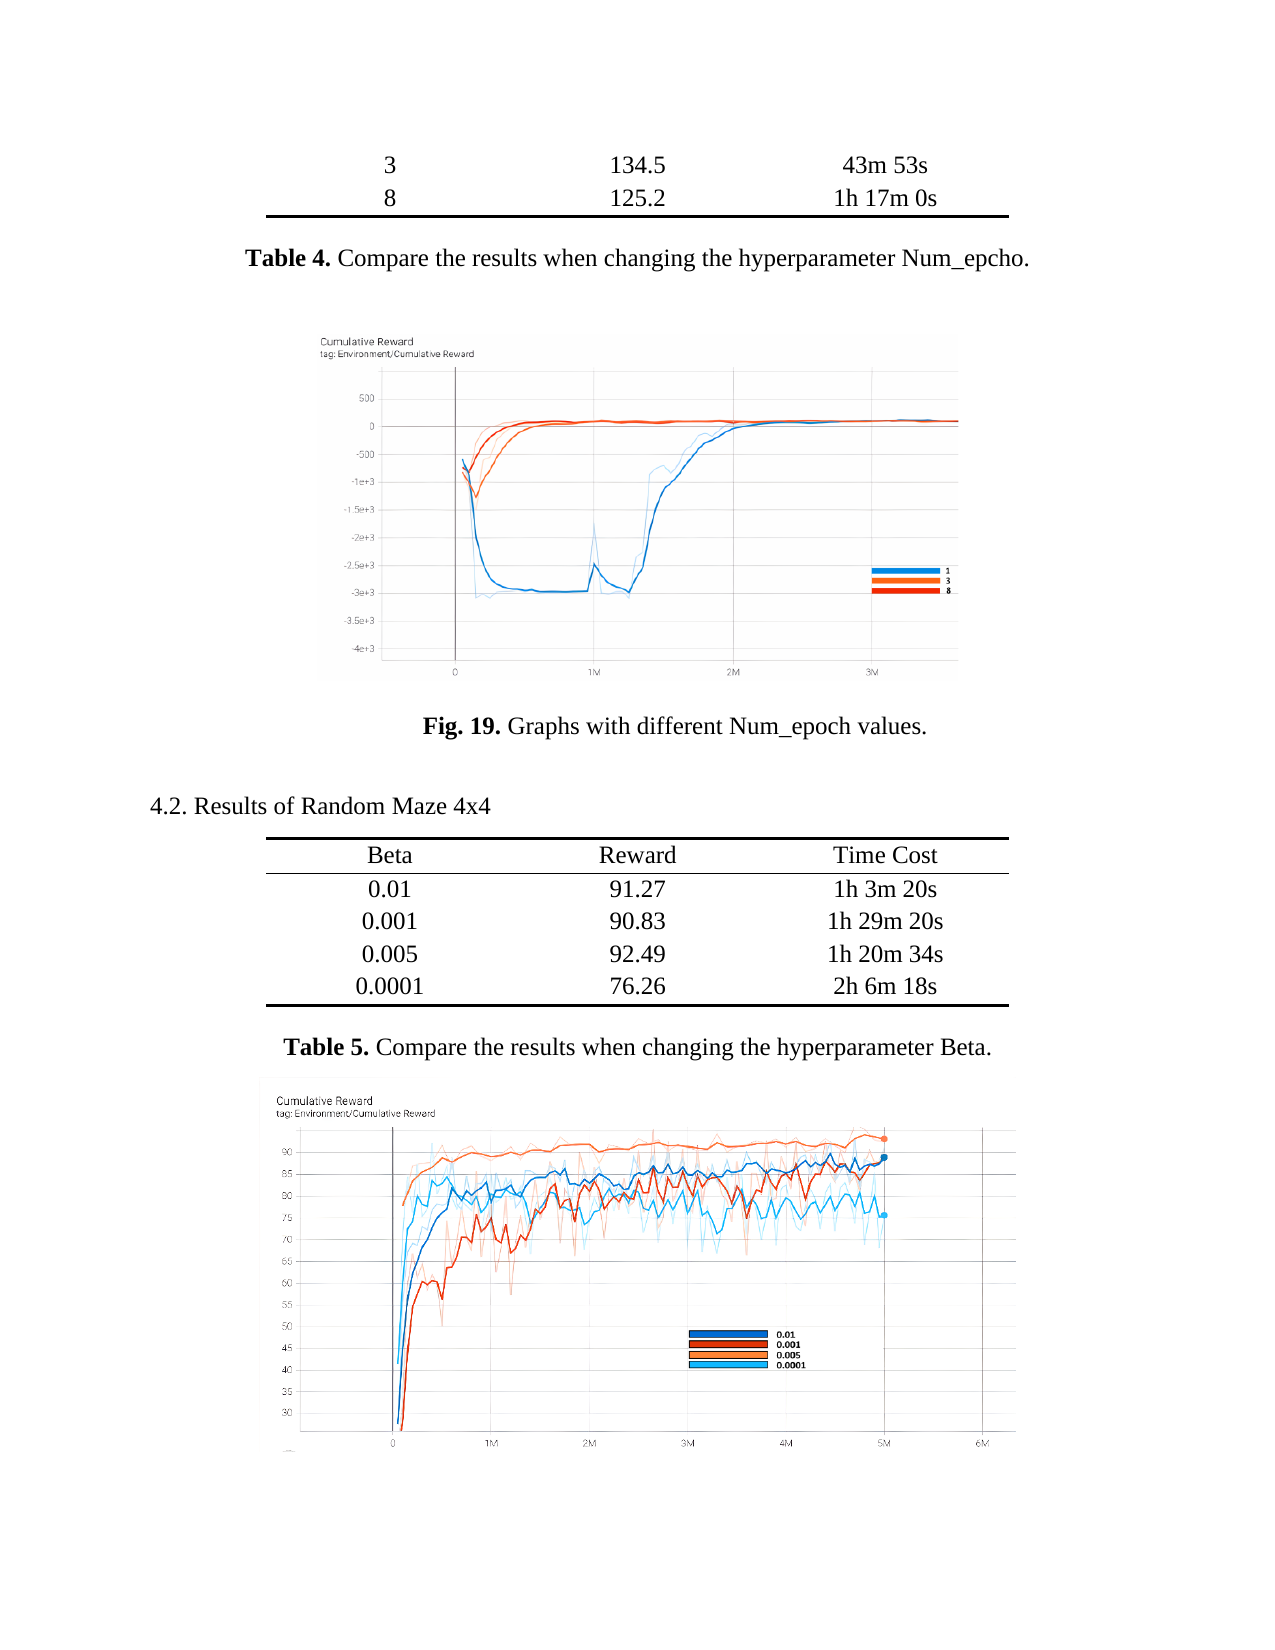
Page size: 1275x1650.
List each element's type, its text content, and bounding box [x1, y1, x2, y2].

table_cell 1h 20m 34s [761, 939, 1009, 971]
table_cell 0.001 [266, 906, 514, 939]
picture [316, 334, 959, 681]
picture [259, 1077, 1016, 1452]
table_cell 0.0001 [266, 971, 514, 1004]
table_cell 3 [266, 150, 514, 183]
table_cell 2h 6m 18s [761, 971, 1009, 1004]
text Table 5. Compare the results when changing the hyperparameter Beta. [150, 1032, 1125, 1061]
table_cell 76.26 [514, 971, 761, 1004]
table_cell 1h 3m 20s [761, 874, 1009, 906]
table_header Time Cost [761, 840, 1009, 873]
table_header Beta [266, 840, 514, 873]
text Table 4. Compare the results when changing the hyperparameter Num_epcho. [150, 243, 1125, 272]
text Fig. 19. Graphs with different Num_epoch values. [150, 711, 1125, 739]
table_cell 134.5 [514, 150, 761, 183]
table_cell 43m 53s [761, 150, 1009, 183]
table_cell 1h 17m 0s [761, 183, 1009, 215]
table_cell 8 [266, 183, 514, 215]
table_cell 125.2 [514, 183, 761, 215]
table_cell 90.83 [514, 906, 761, 939]
table_cell 1h 29m 20s [761, 906, 1009, 939]
subtitle 4.2. Results of Random Maze 4x4 [150, 791, 1125, 820]
table_header Reward [514, 840, 761, 873]
table_cell 91.27 [514, 874, 761, 906]
table_cell 0.01 [266, 874, 514, 906]
table_cell 0.005 [266, 939, 514, 971]
table_cell 92.49 [514, 939, 761, 971]
